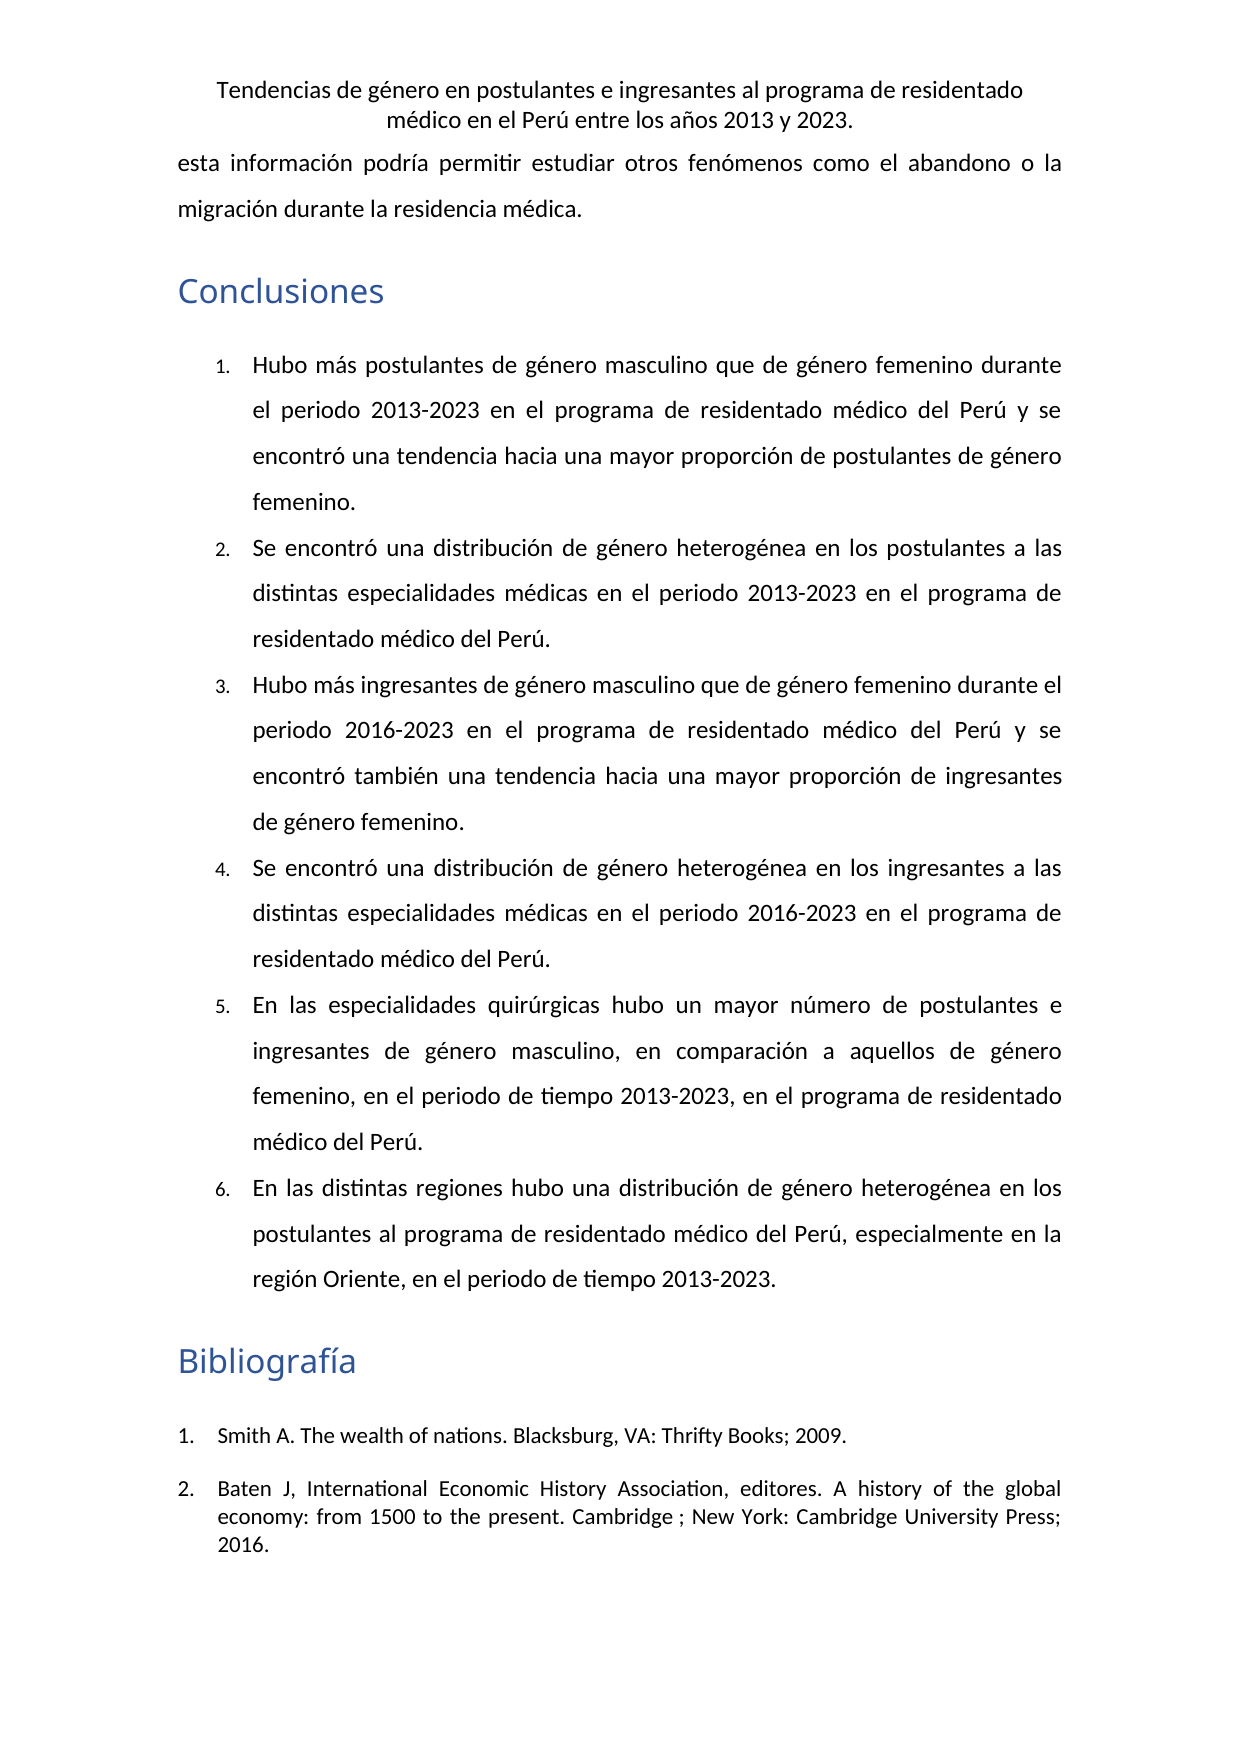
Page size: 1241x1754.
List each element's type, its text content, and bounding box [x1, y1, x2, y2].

subtitle Bibliografía [177, 1338, 1063, 1384]
list Hubo más ingresantes de género masculino que de género femenino durante el periodo 2016-2023 en el programa de residentado médico del Perú y se encontró también una tendencia hacia una mayor proporción de ingresantes de género femenino. [215, 669, 1063, 837]
list Se encontró una distribución de género heterogénea en los ingresantes a las distintas especialidades médicas en el periodo 2016-2023 en el programa de residentado médico del Perú. [215, 852, 1063, 974]
list Se encontró una distribución de género heterogénea en los postulantes a las distintas especialidades médicas en el periodo 2013-2023 en el programa de residentado médico del Perú. [215, 532, 1063, 654]
text 1. Smith A. The wealth of nations. Blacksburg, VA: Thrifty Books; 2009. [177, 1419, 1063, 1449]
list En las distintas regiones hubo una distribución de género heterogénea en los postulantes al programa de residentado médico del Perú, especialmente en la región Oriente, en el periodo de tiempo 2013-2023. [215, 1172, 1063, 1294]
subtitle Conclusiones [177, 268, 1063, 314]
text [177, 148, 1063, 224]
text 2. Baten J, International Economic History Association, editores. A history of the global economy: from 1500 to the present. Cambridge ; New York: Cambridge University Press; 2016. [177, 1474, 1063, 1558]
list En las especialidades quirúrgicas hubo un mayor número de postulantes e ingresantes de género masculino, en comparación a aquellos de género femenino, en el periodo de tiempo 2013-2023, en el programa de residentado médico del Perú. [215, 989, 1063, 1157]
list Hubo más postulantes de género masculino que de género femenino durante el periodo 2013-2023 en el programa de residentado médico del Perú y se encontró una tendencia hacia una mayor proporción de postulantes de género femenino. [215, 349, 1063, 517]
